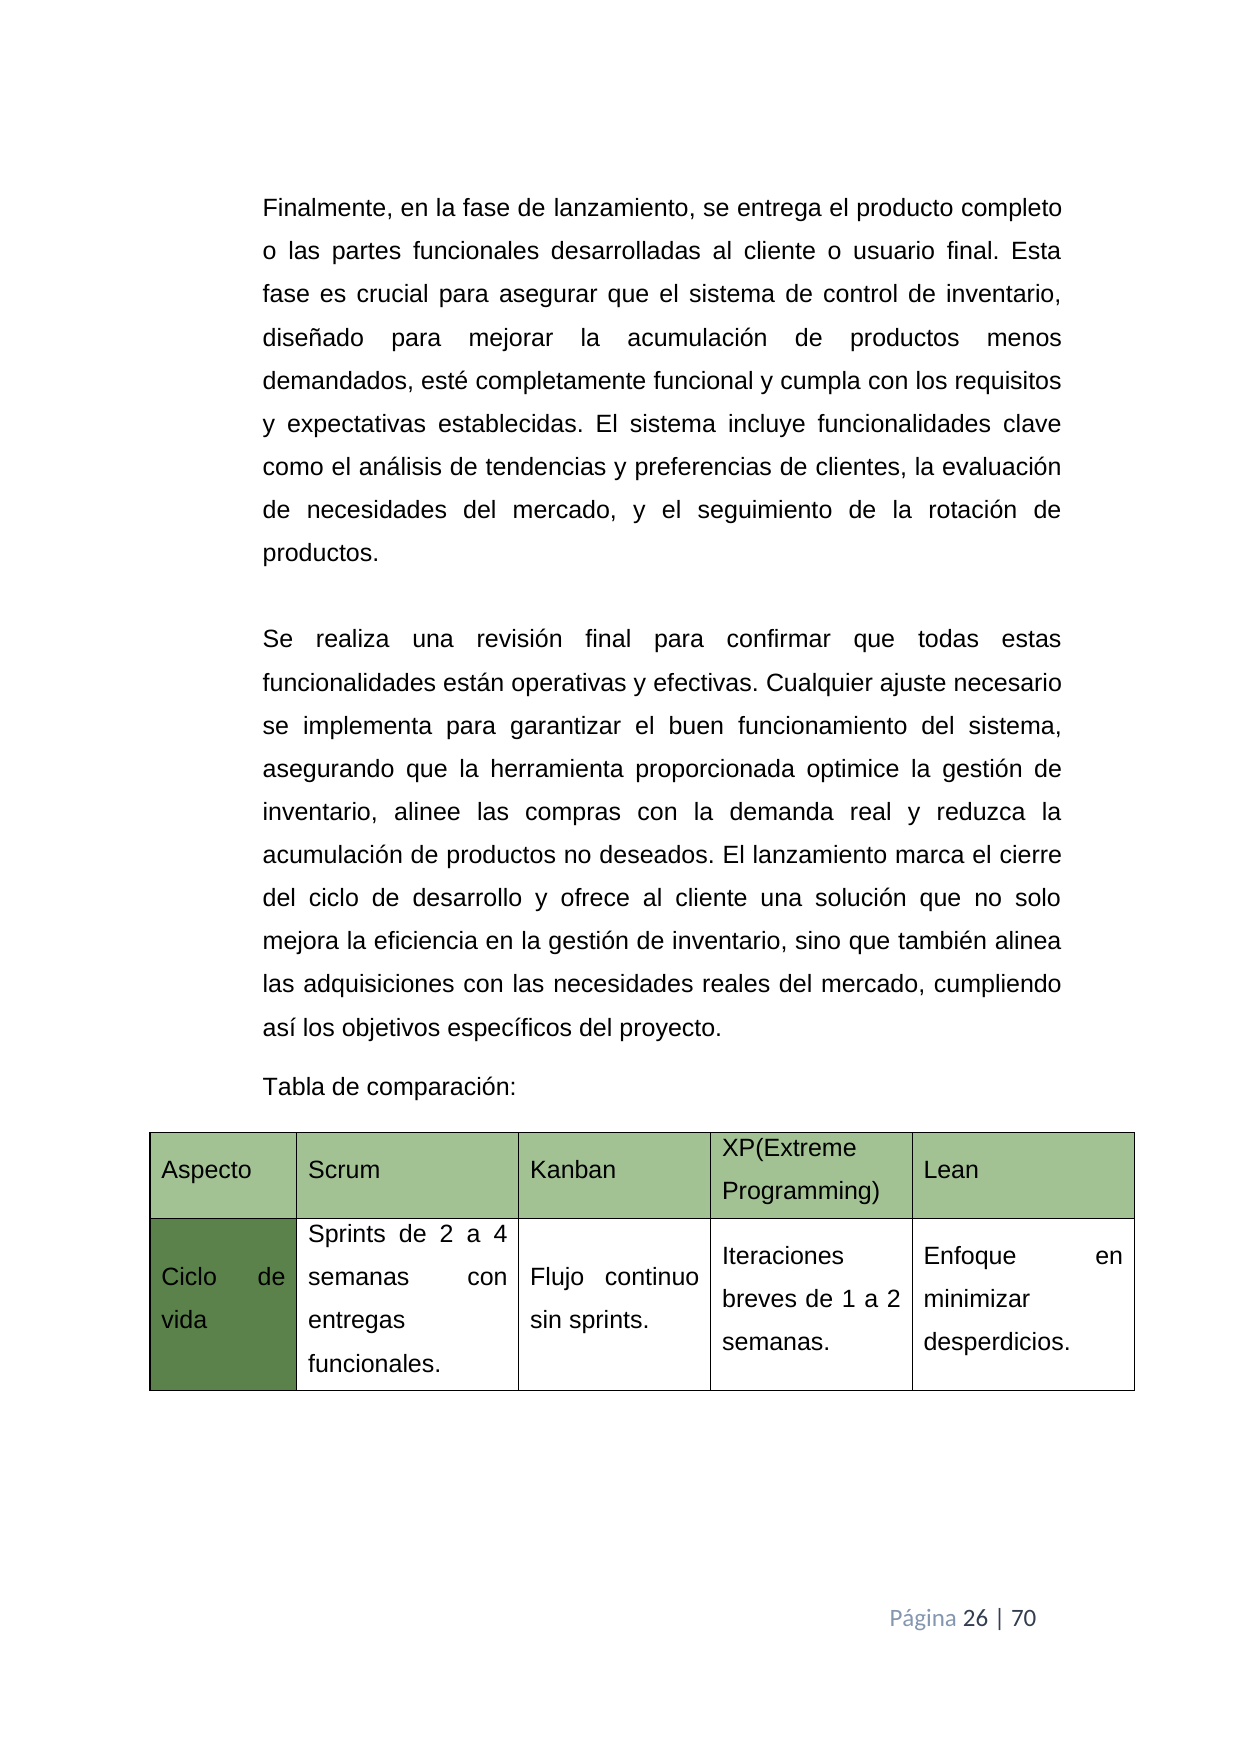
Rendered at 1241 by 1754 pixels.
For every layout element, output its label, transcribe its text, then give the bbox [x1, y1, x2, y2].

table_cell Sprints de 2 a 4 semanas con entregas funcionales. [297, 1219, 518, 1390]
text Se realiza una revisión final para confirmar que todas estas funcionalidades están operativas y efectivas. Cualquier ajuste necesario se implementa para garantizar el buen funcionamiento del sistema, asegurando que la herramienta proporcionada optimice la gestión de inventario, alinee las compras con la demanda real y reduzca la acumulación de productos no deseados. El lanzamiento marca el cierre del ciclo de desarrollo y ofrece al cliente una solución que no solo mejora la eficiencia en la gestión de inventario, sino que también alinea las adquisiciones con las necesidades reales del mercado, cumpliendo así los objetivos específicos del proyecto. [262, 624, 1063, 1041]
table_header XP(Extreme Programming) [711, 1133, 912, 1218]
text Finalmente, en la fase de lanzamiento, se entrega el producto completo o las partes funcionales desarrolladas al cliente o usuario final. Esta fase es crucial para asegurar que el sistema de control de inventario, diseñado para mejorar la acumulación de productos menos demandados, esté completamente funcional y cumpla con los requisitos y expectativas establecidas. El sistema incluye funcionalidades clave como el análisis de tendencias y preferencias de clientes, la evaluación de necesidades del mercado, y el seguimiento de la rotación de productos. [262, 193, 1063, 567]
table_header Scrum [297, 1133, 518, 1218]
table_header Kanban [519, 1133, 710, 1218]
table_cell Ciclo de vida [151, 1219, 296, 1390]
table_cell Enfoque en minimizar desperdicios. [913, 1219, 1134, 1390]
table_header Aspecto [151, 1133, 296, 1218]
table_header Lean [913, 1133, 1134, 1218]
text Tabla de comparación: [262, 1072, 1063, 1101]
table_cell Flujo continuo sin sprints. [519, 1219, 710, 1390]
table_cell Iteraciones breves de 1 a 2 semanas. [711, 1219, 912, 1390]
